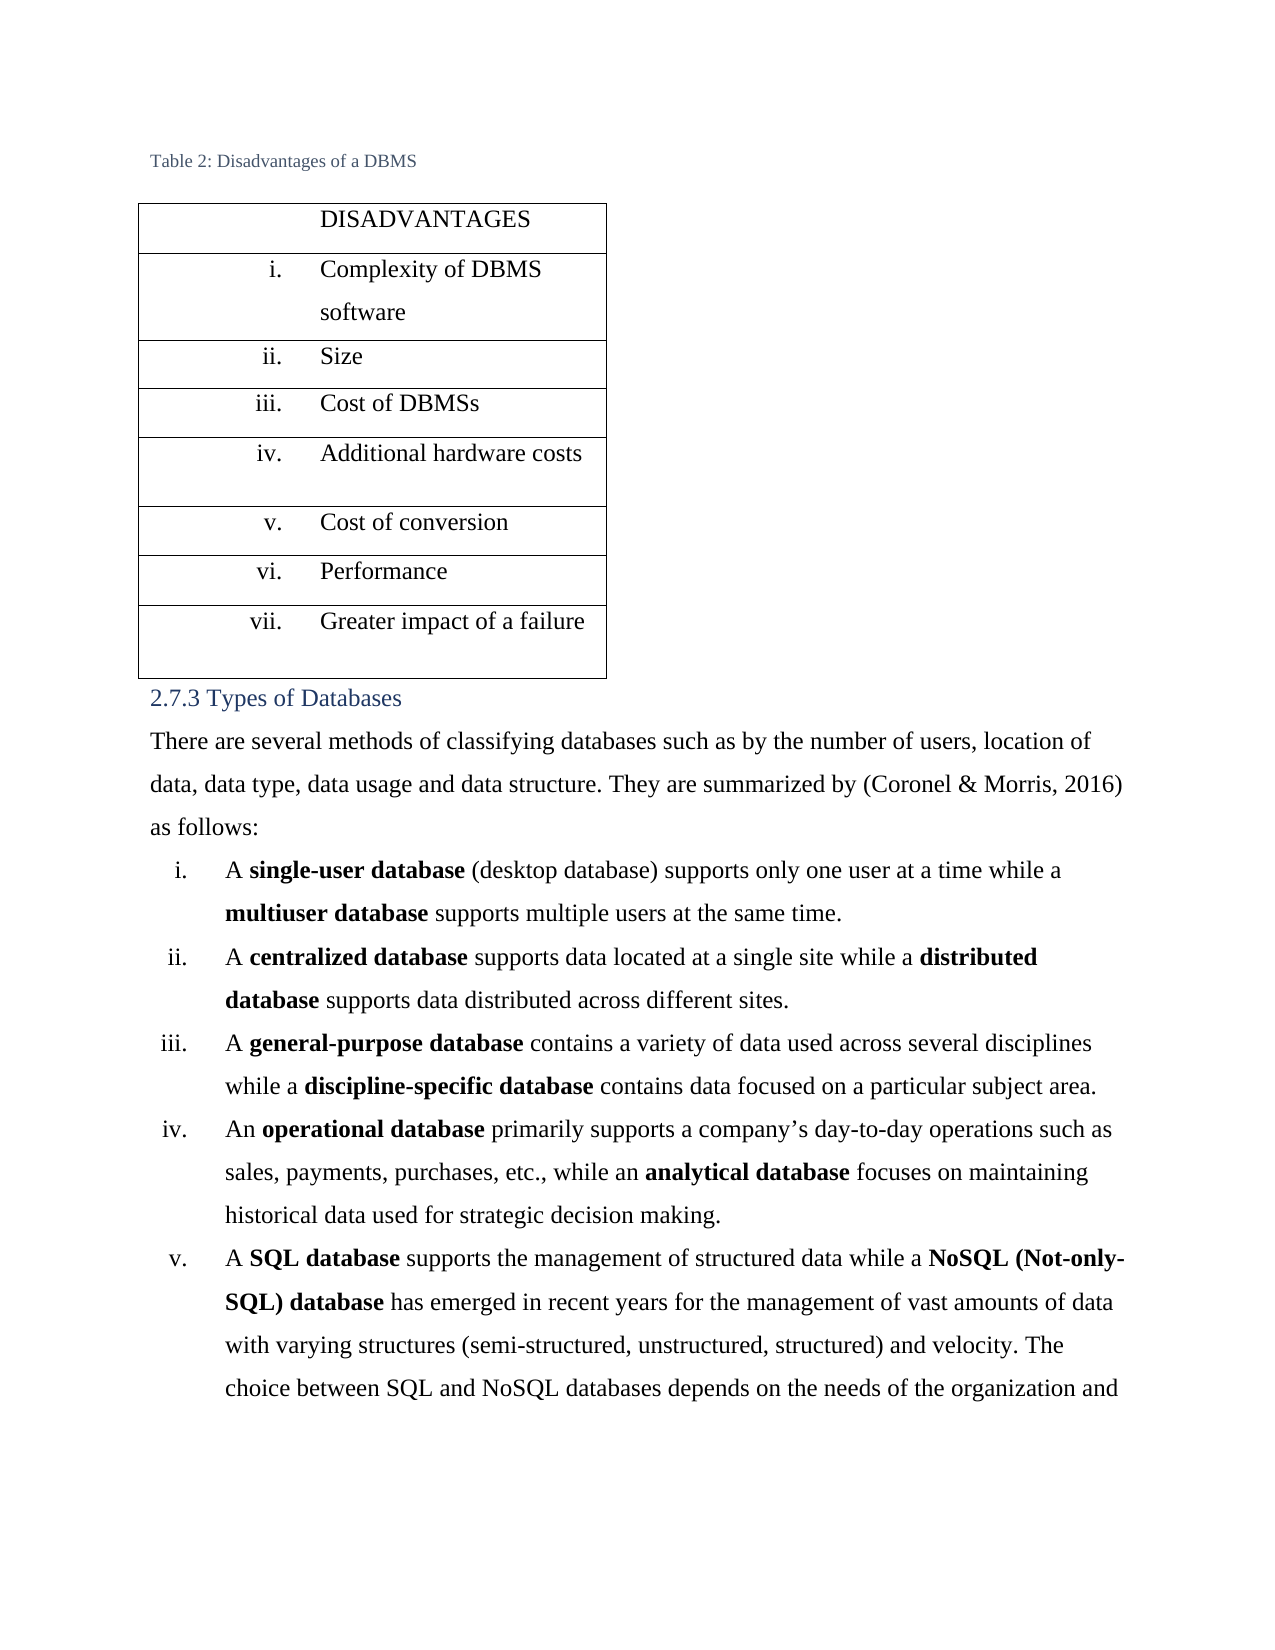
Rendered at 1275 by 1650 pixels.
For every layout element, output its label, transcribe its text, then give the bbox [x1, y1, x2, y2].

table_cell Size [139, 341, 606, 387]
table_header DISADVANTAGES [139, 204, 606, 253]
subtitle 2.7.3 Types of Databases [150, 683, 1125, 712]
list A general-purpose database contains a variety of data used across several disciplines while a discipline-specific database contains data focused on a particular subject area. [187, 1028, 1125, 1100]
table_cell Complexity of DBMS software [139, 254, 606, 340]
list An operational database primarily supports a company’s day-to-day operations such as sales, payments, purchases, etc., while an analytical database focuses on maintaining historical data used for strategic decision making. [187, 1114, 1125, 1229]
list A single-user database (desktop database) supports only one user at a time while a multiuser database supports multiple users at the same time. [187, 855, 1125, 927]
table_cell Greater impact of a failure [139, 606, 606, 678]
list A centralized database supports data located at a single site while a distributed database supports data distributed across different sites. [187, 942, 1125, 1013]
text There are several methods of classifying databases such as by the number of users, location of data, data type, data usage and data structure. They are summarized by as follows: [150, 726, 1125, 841]
table_cell Cost of conversion [139, 507, 606, 555]
table_cell Performance [139, 556, 606, 605]
table_cell Additional hardware costs [139, 438, 606, 506]
table_cell Cost of DBMSs [139, 389, 606, 437]
text Table 2: Disadvantages of a DBMS [150, 150, 601, 172]
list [187, 1243, 1125, 1402]
